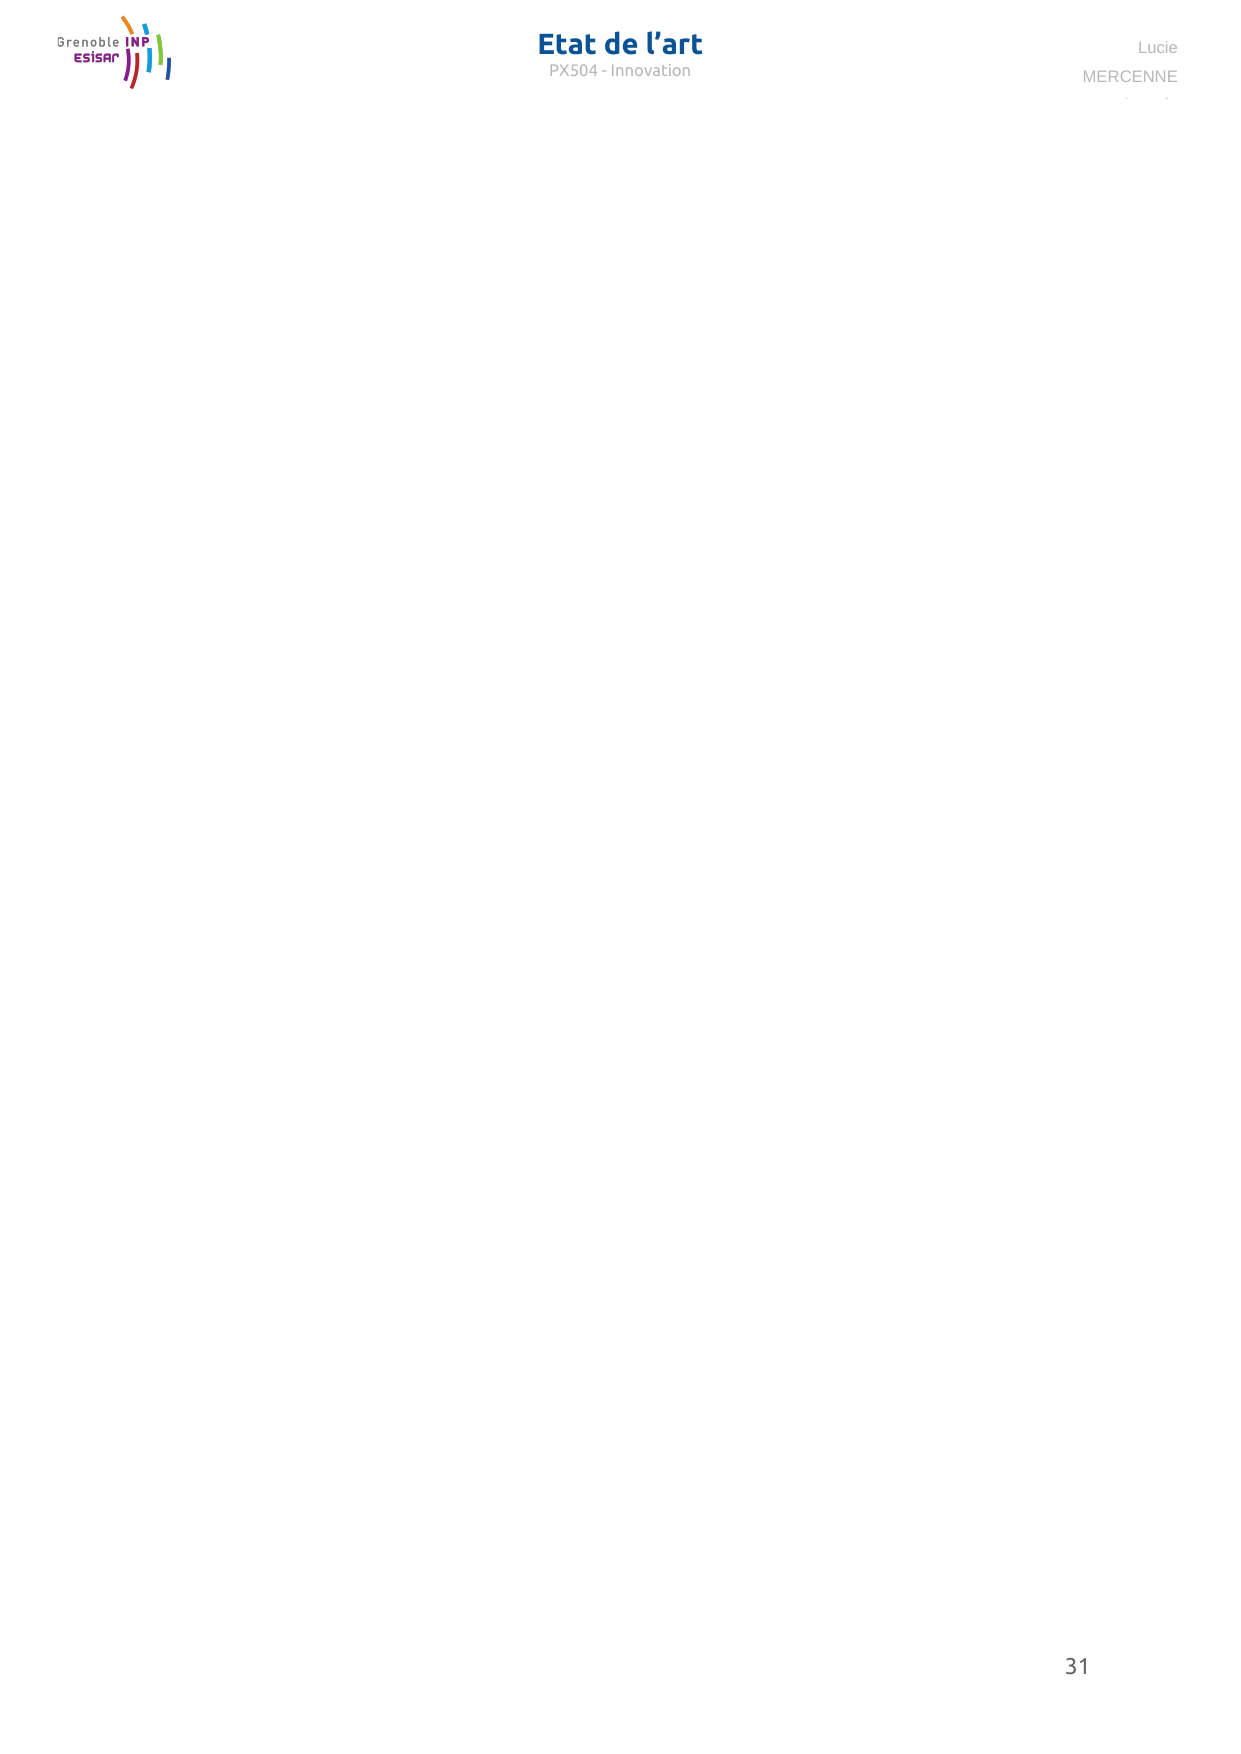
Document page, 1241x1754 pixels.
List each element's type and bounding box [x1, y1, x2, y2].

picture [57, 15, 171, 89]
